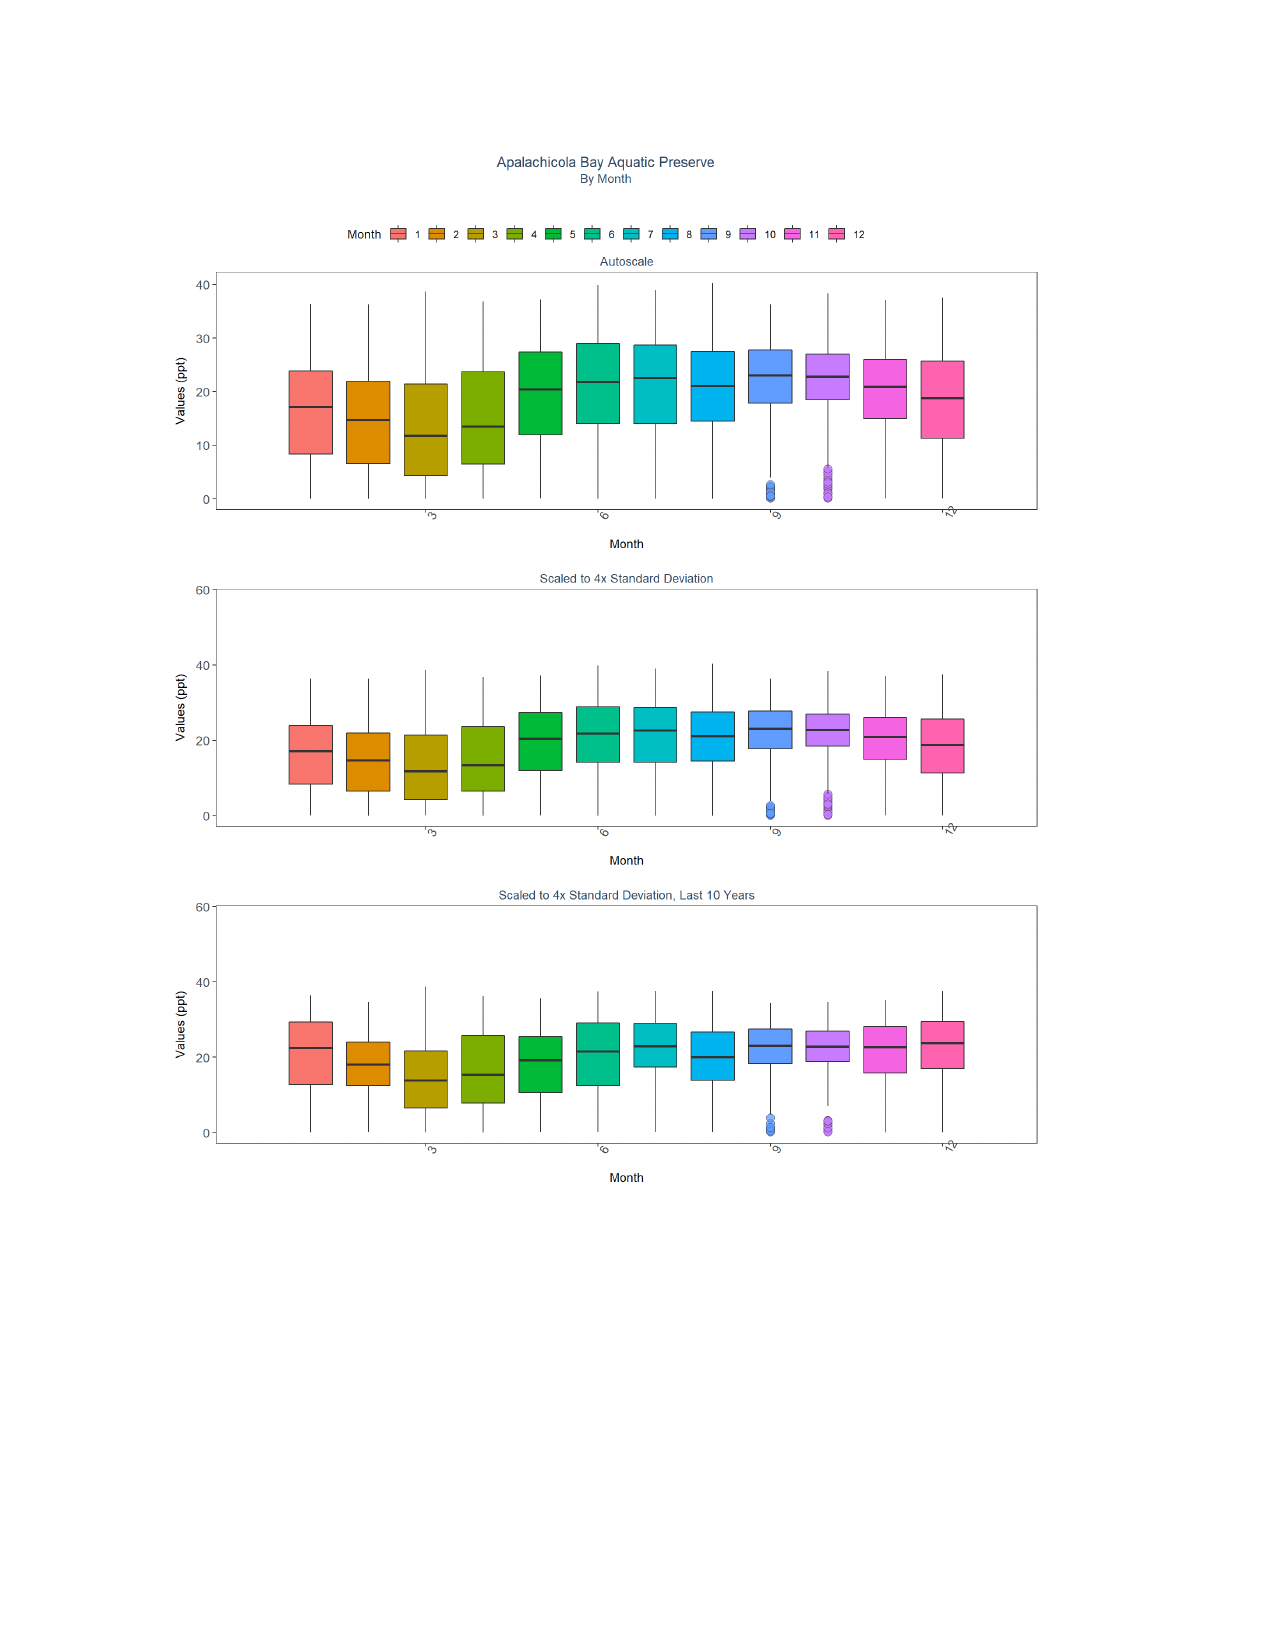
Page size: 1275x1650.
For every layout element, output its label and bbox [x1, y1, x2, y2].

picture [168, 150, 1044, 1200]
